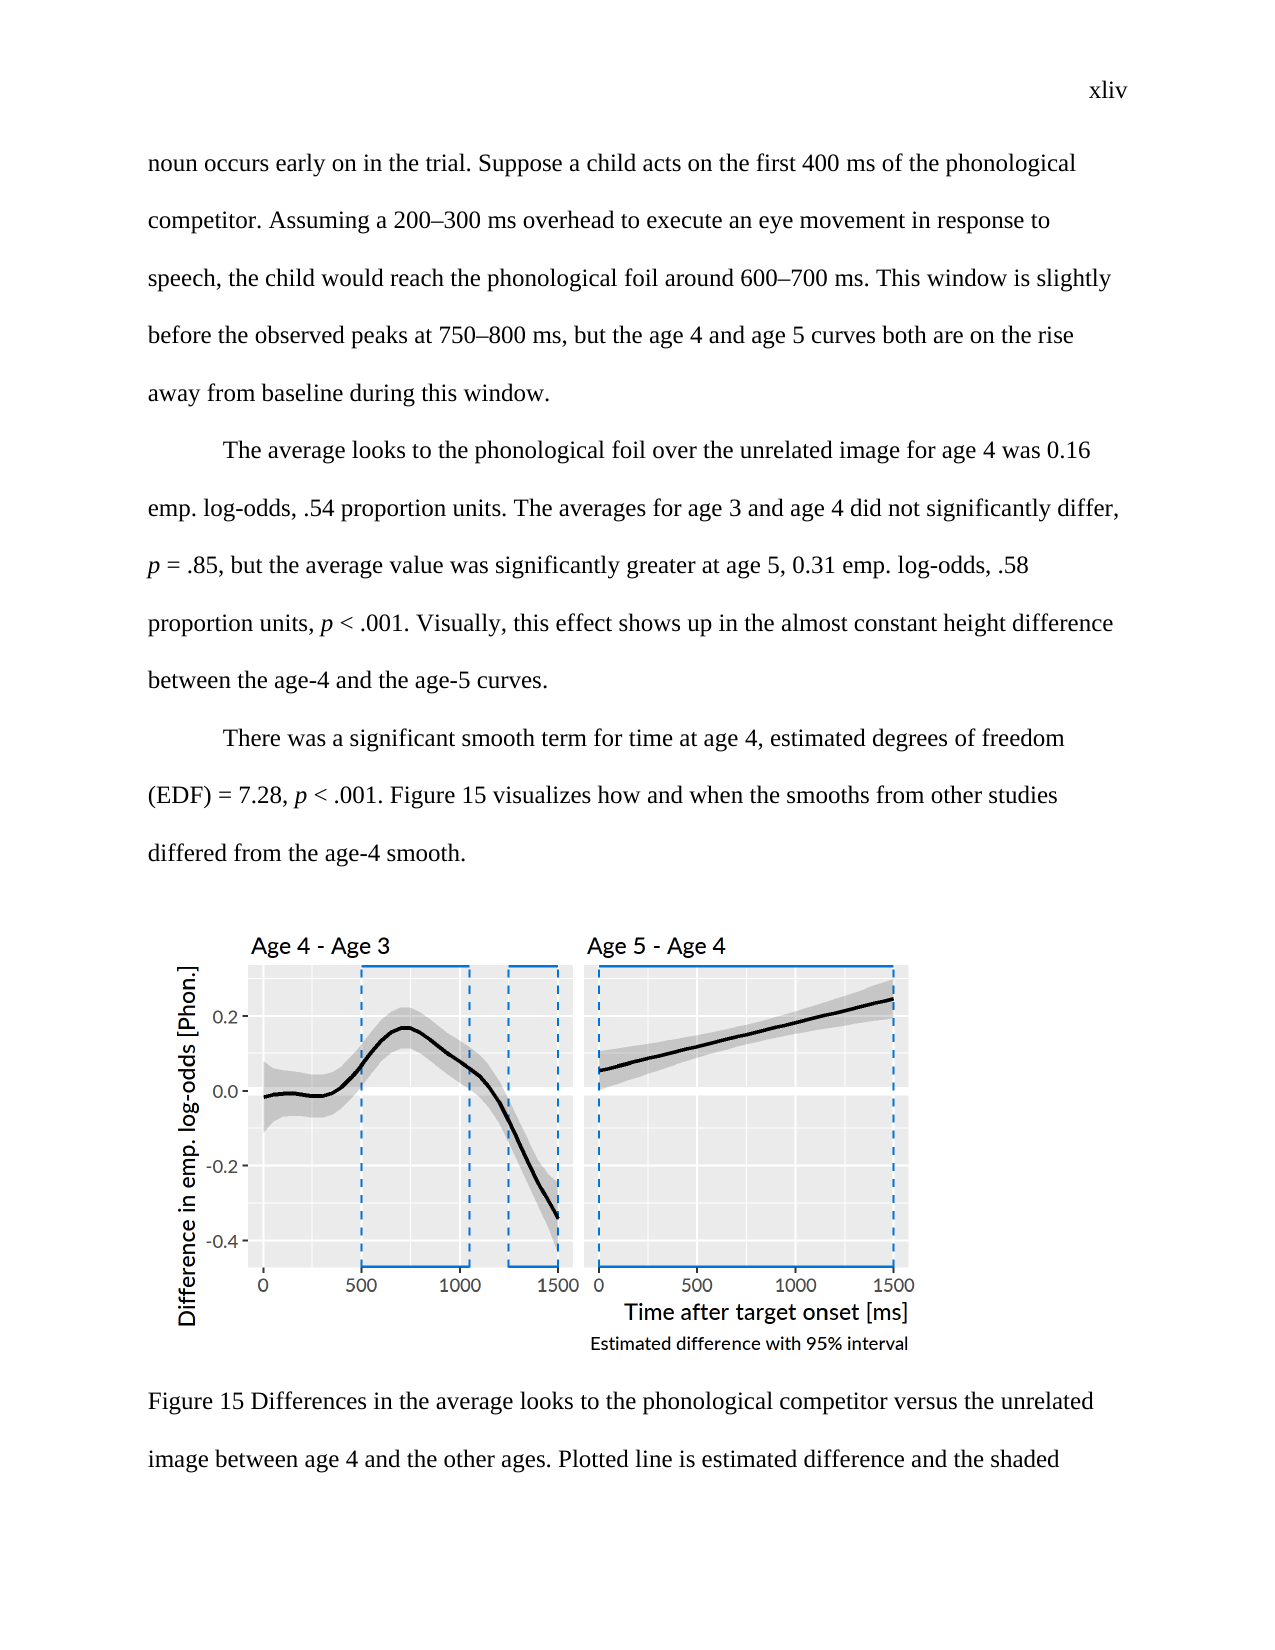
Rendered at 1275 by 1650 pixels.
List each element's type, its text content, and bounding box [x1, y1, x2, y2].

text The average looks to the phonological foil over the unrelated image for age 4 was 0.16 emp. log-odds, .54 proportion units. The averages for age 3 and age 4 did not significantly differ, p = .85, but the average value was significantly greater at age 5, 0.31 emp. log-odds, .58 proportion units, p < .001. Visually, this effect shows up in the almost constant height difference between the age-4 and the age-5 curves. [148, 435, 1127, 694]
picture [166, 913, 919, 1366]
text There was a significant smooth term for time at age 4, estimated degrees of freedom (EDF) = 7.28, p < .001. Figure 15 visualizes how and when the smooths from other studies differed from the age-4 smooth. [148, 723, 1127, 866]
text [148, 148, 1127, 406]
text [148, 1386, 1127, 1472]
